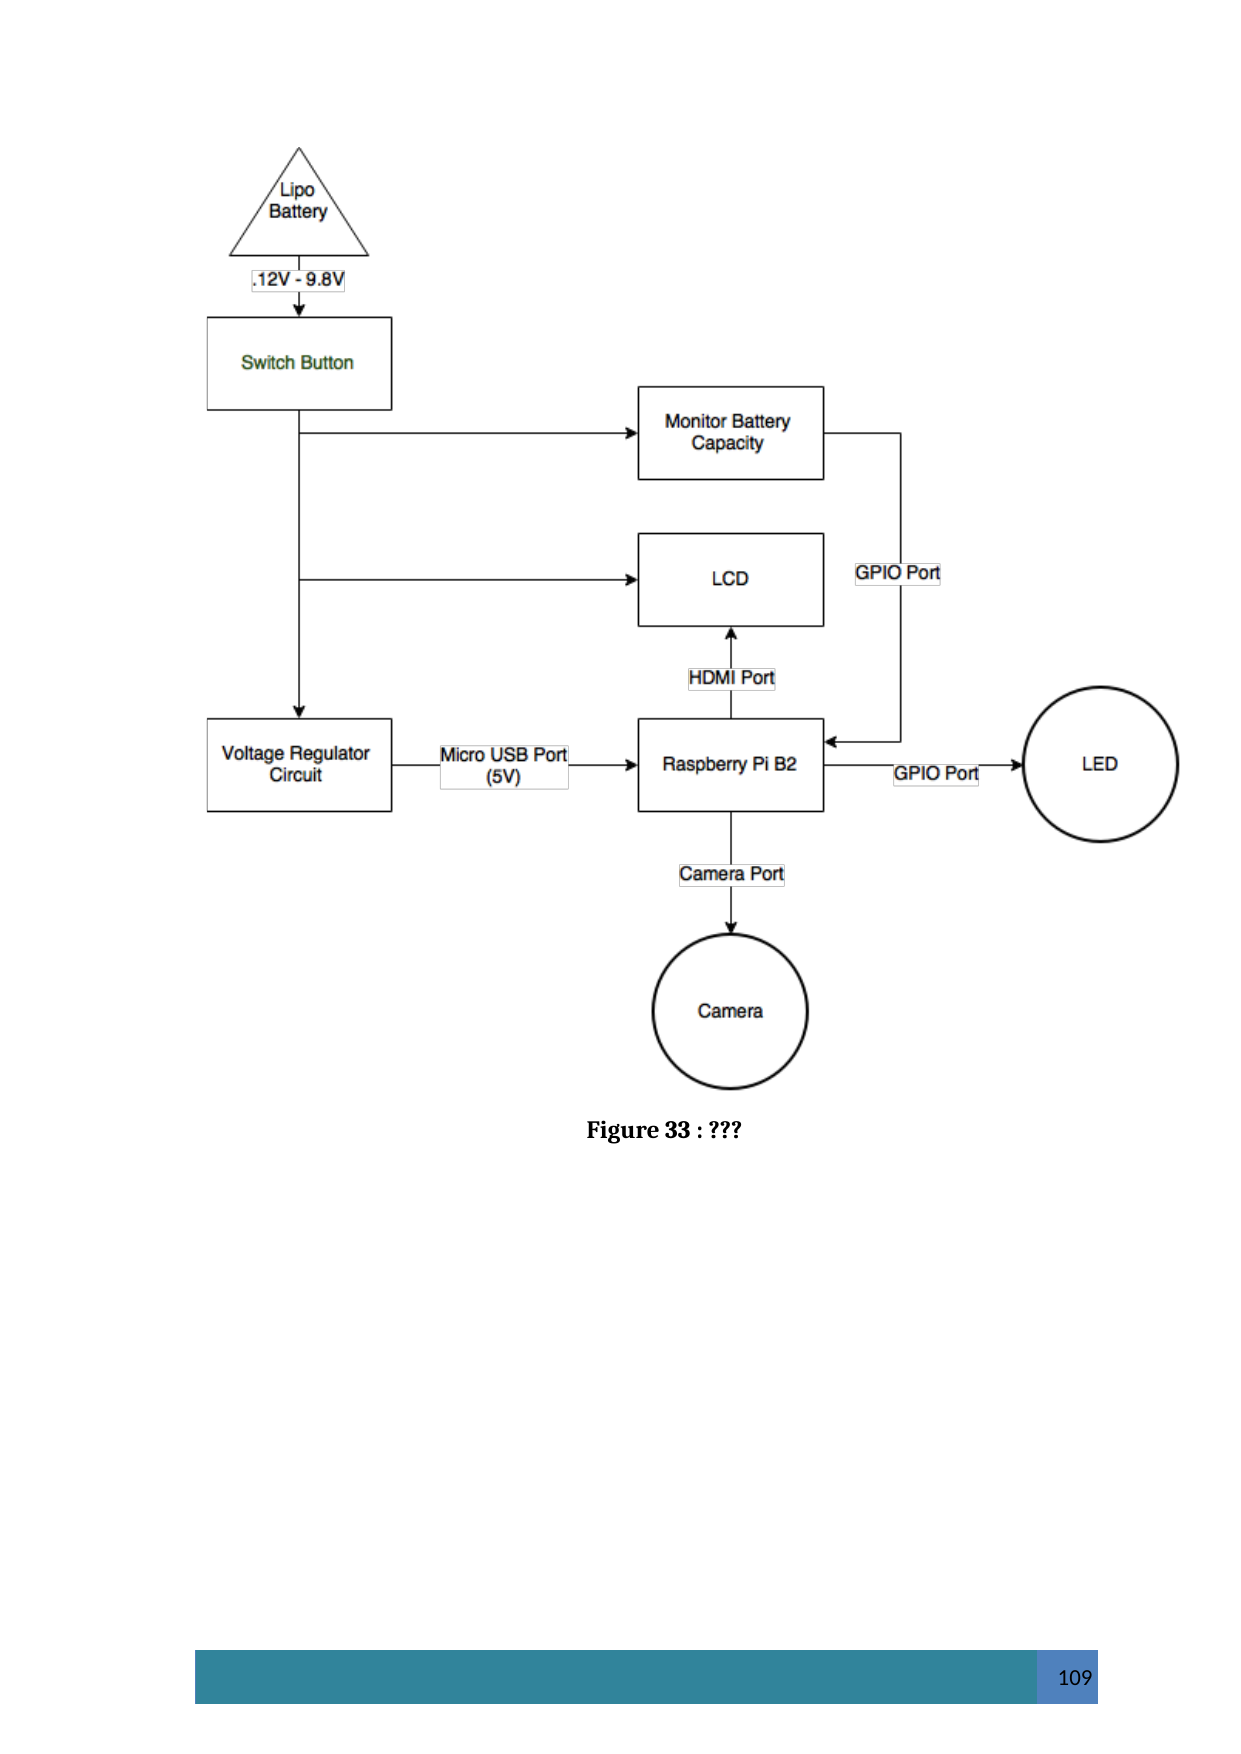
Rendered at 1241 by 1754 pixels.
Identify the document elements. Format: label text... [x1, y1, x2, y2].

list Figure 33 : ??? [207, 1116, 1122, 1145]
picture [206, 147, 1181, 1092]
